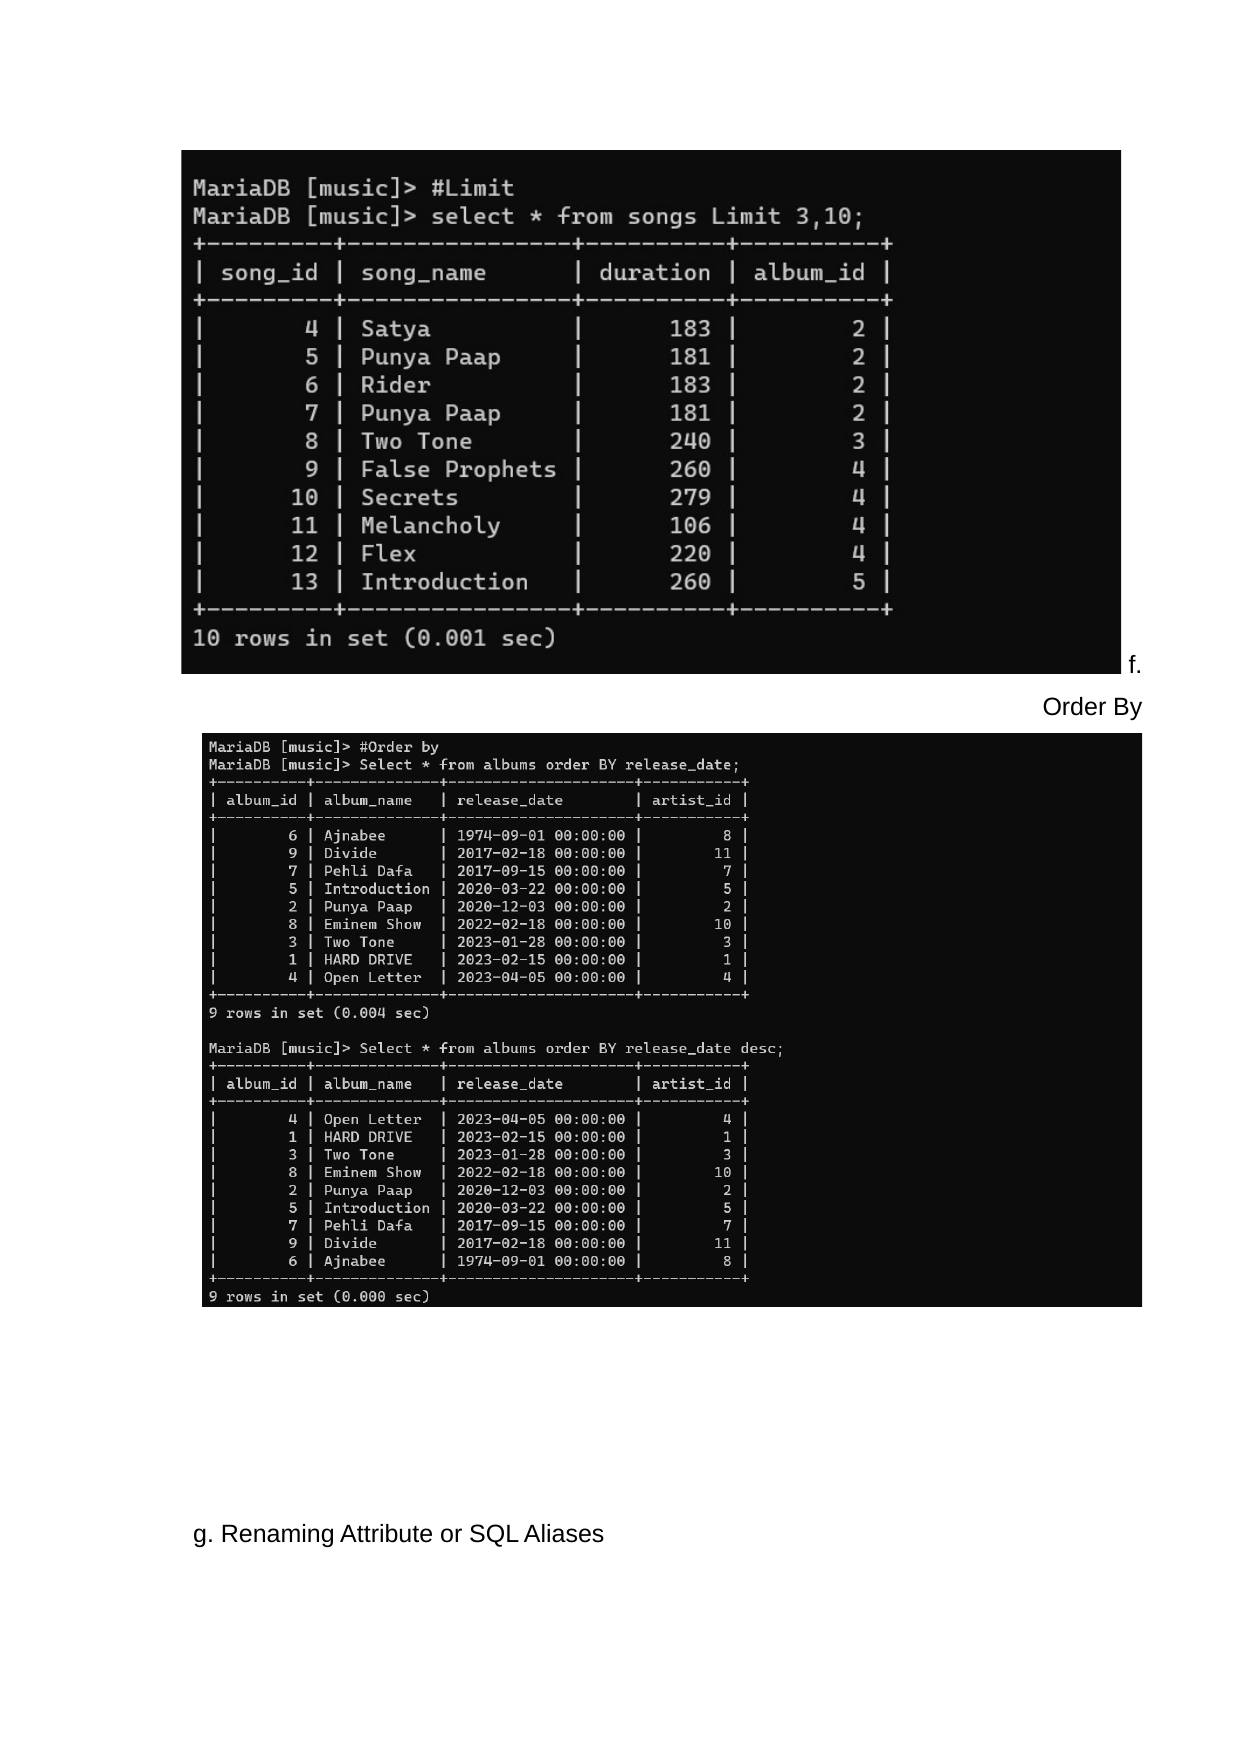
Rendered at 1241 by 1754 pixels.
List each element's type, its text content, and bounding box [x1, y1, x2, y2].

picture [181, 150, 1122, 674]
picture [202, 733, 1143, 1307]
text g. Renaming Attribute or SQL Aliases [193, 1519, 1163, 1548]
